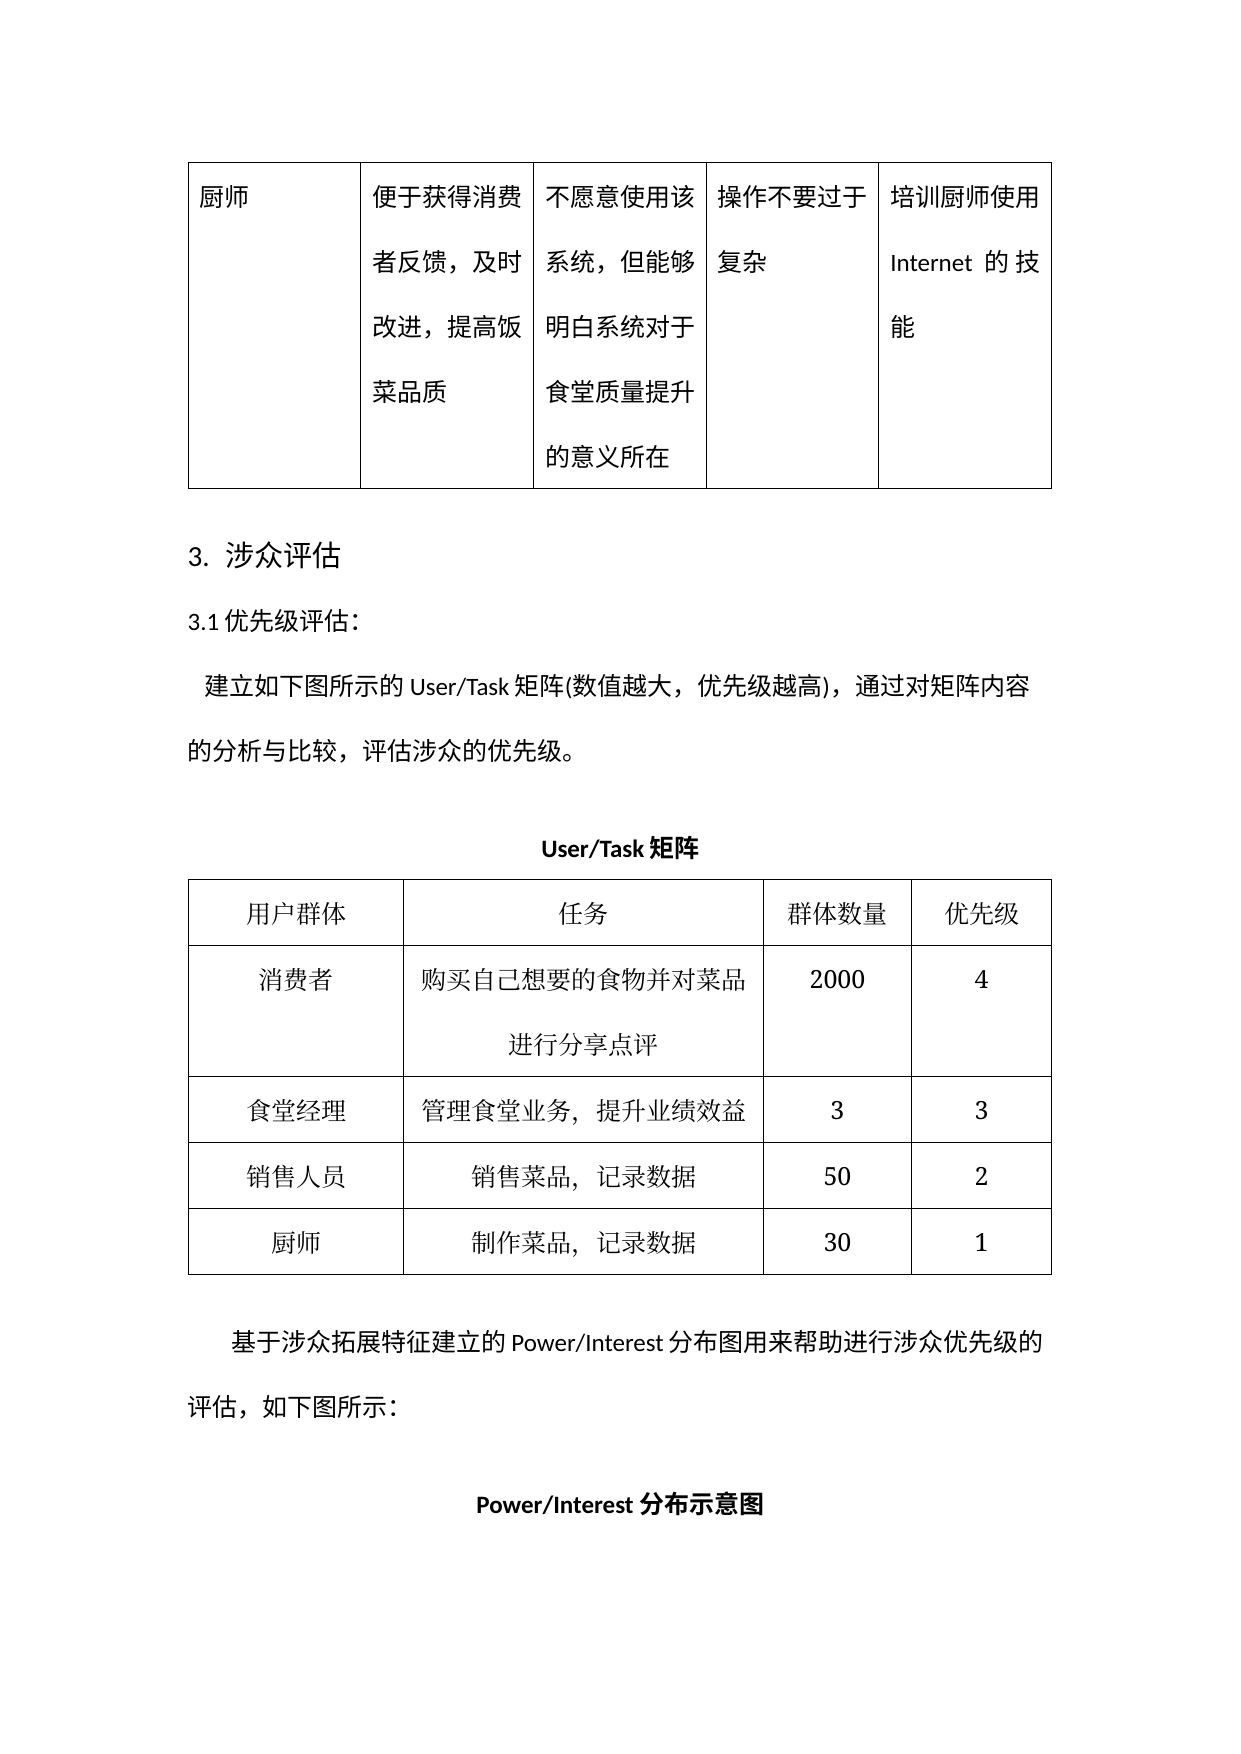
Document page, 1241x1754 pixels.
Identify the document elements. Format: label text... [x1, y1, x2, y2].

text 建立如下图所示的User/Task矩阵(数值越大，优先级越高)，通过对矩阵内容的分析与比较，评估涉众的优先级。 [187, 652, 1053, 782]
table_header 群体数量 [764, 880, 911, 945]
table_cell 2000 [764, 946, 911, 1076]
table_cell 操作不要过于复杂 [707, 163, 878, 488]
table_header 优先级 [912, 880, 1051, 945]
table_cell 销售人员 [189, 1143, 403, 1208]
table_header 任务 [404, 880, 763, 945]
table_cell 销售菜品，记录数据 [404, 1143, 763, 1208]
table_cell 3 [764, 1077, 911, 1142]
table_cell 管理食堂业务，提升业绩效益 [404, 1077, 763, 1142]
table_cell 食堂经理 [189, 1077, 403, 1142]
table_cell 不愿意使用该系统，但能够明白系统对于食堂质量提升的意义所在 [534, 163, 706, 488]
table_cell 1 [912, 1209, 1051, 1274]
table_header 用户群体 [189, 880, 403, 945]
list 涉众评估 [187, 522, 1053, 587]
table_cell 消费者 [189, 946, 403, 1076]
table_cell 购买自己想要的食物并对菜品进行分享点评 [404, 946, 763, 1076]
table_cell 2 [912, 1143, 1051, 1208]
table_cell 30 [764, 1209, 911, 1274]
table_cell 50 [764, 1143, 911, 1208]
table_cell 培训厨师使用Internet的技能 [879, 163, 1051, 488]
table_cell 制作菜品，记录数据 [404, 1209, 763, 1274]
table_cell 厨师 [189, 163, 360, 488]
table_cell 便于获得消费者反馈，及时改进，提高饭菜品质 [361, 163, 533, 488]
text 基于涉众拓展特征建立的Power/Interest分布图用来帮助进行涉众优先级的评估，如下图所示： [187, 1308, 1053, 1438]
text Power/Interest 分布示意图 [187, 1470, 1053, 1535]
table_cell 厨师 [189, 1209, 403, 1274]
table_cell 4 [912, 946, 1051, 1076]
table_cell 3 [912, 1077, 1051, 1142]
text 3.1优先级评估： [187, 587, 1053, 652]
text User/Task矩阵 [187, 814, 1053, 879]
